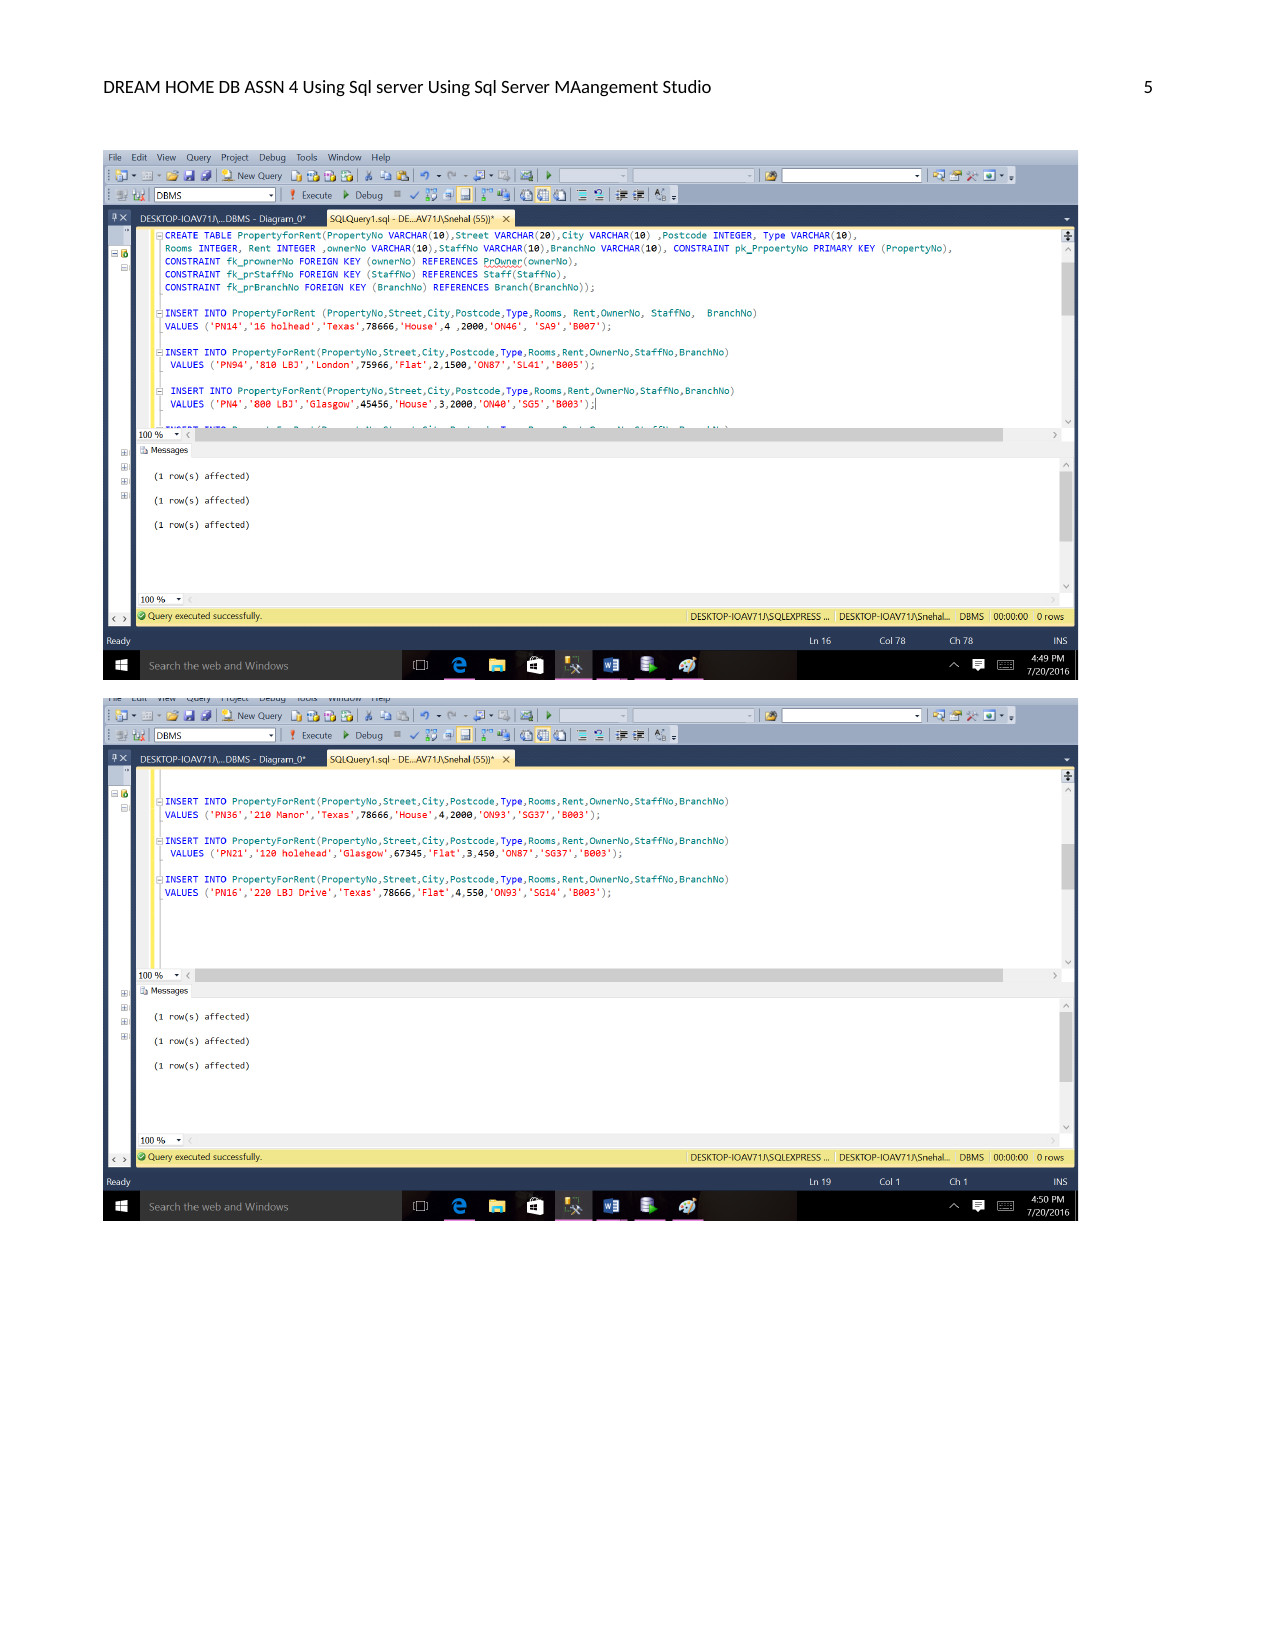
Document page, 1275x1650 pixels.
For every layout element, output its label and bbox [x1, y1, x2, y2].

picture [103, 698, 1079, 1221]
picture [103, 150, 1079, 680]
